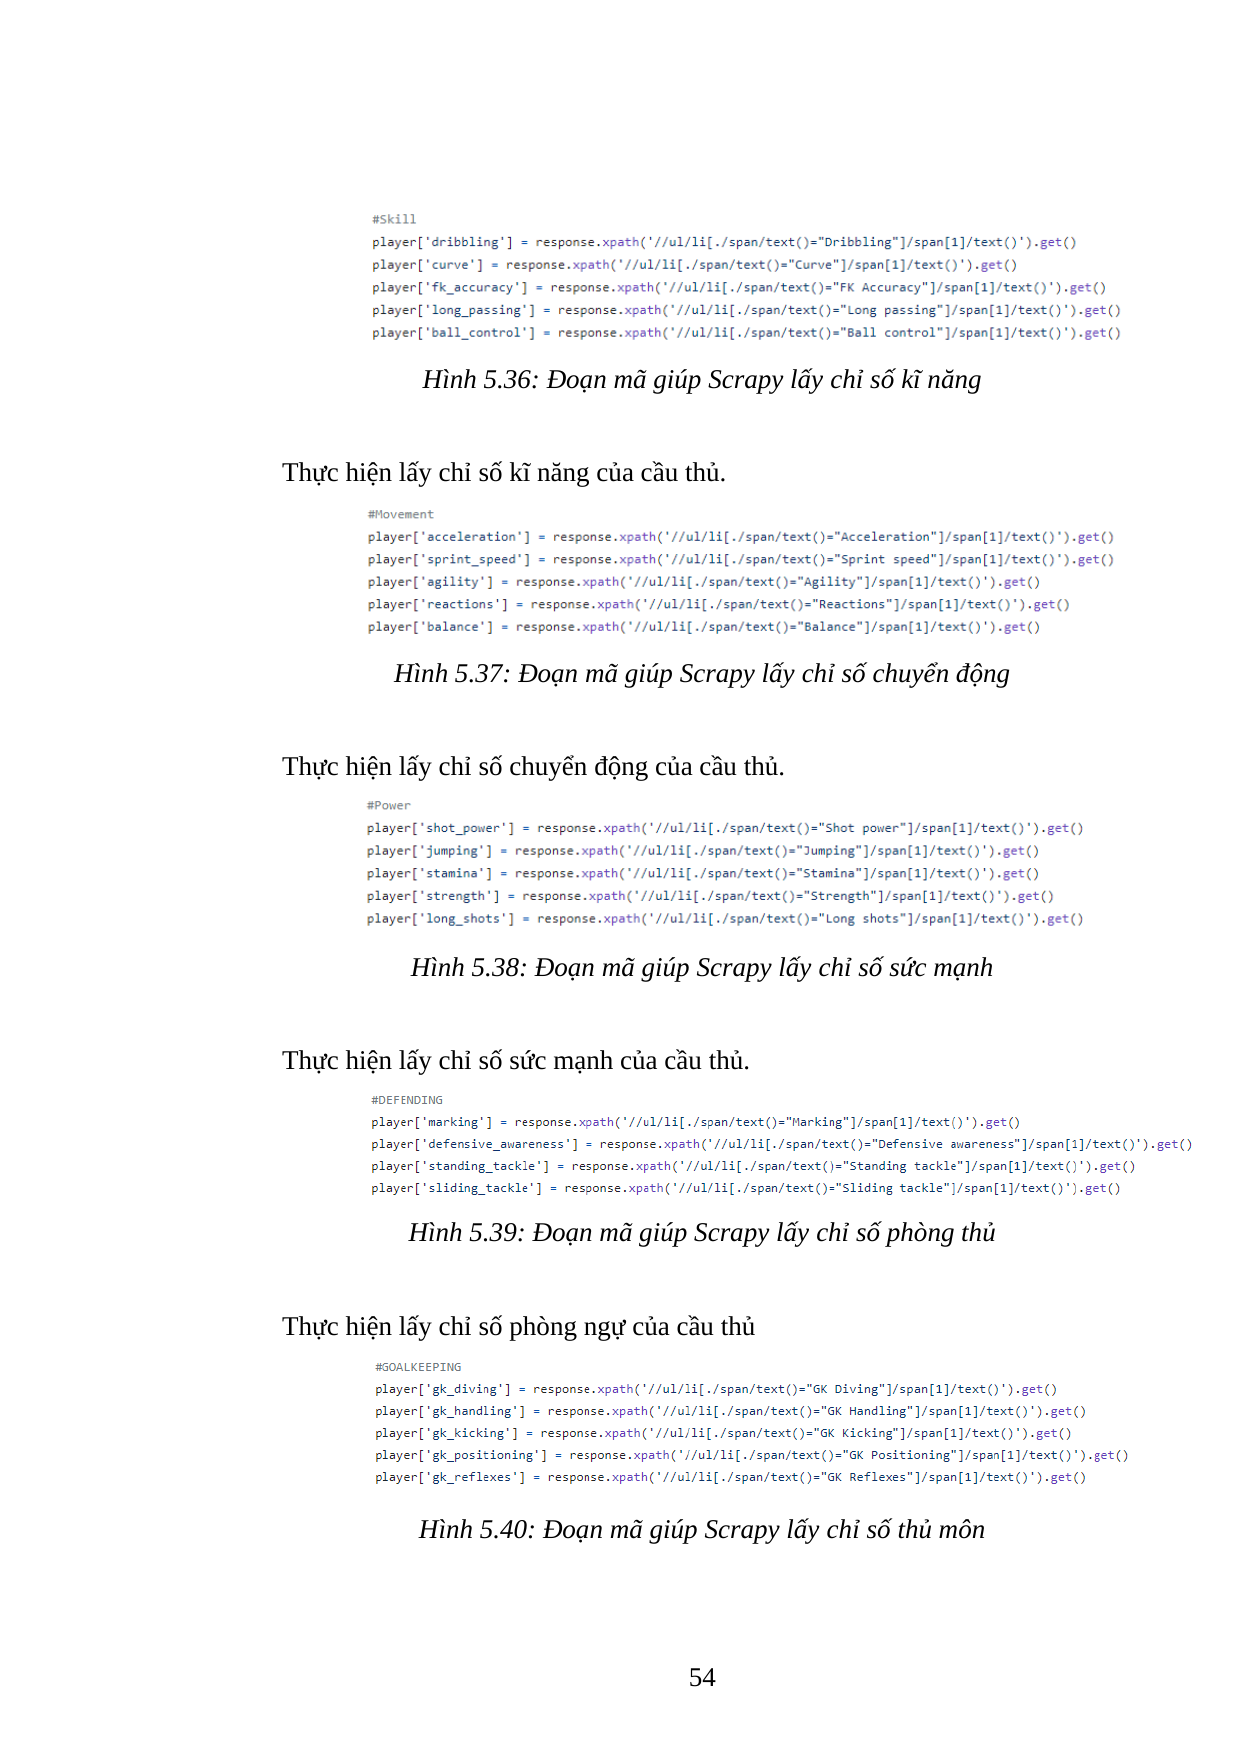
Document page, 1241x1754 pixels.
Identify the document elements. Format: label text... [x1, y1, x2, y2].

text Thực hiện lấy chỉ số chuyển động của cầu thủ. [207, 750, 1122, 781]
text Hình 5.36: Đoạn mã giúp Scrapy lấy chỉ số kĩ năng [207, 363, 1122, 394]
picture [281, 206, 1198, 348]
text Hình 5.38: Đoạn mã giúp Scrapy lấy chỉ số sức mạnh [207, 951, 1122, 982]
text Hình 5.40: Đoạn mã giúp Scrapy lấy chỉ số thủ môn [207, 1513, 1122, 1544]
picture [281, 797, 1198, 936]
text Thực hiện lấy chỉ số phòng ngự của cầu thủ [207, 1310, 1122, 1341]
text Thực hiện lấy chỉ số sức mạnh của cầu thủ. [207, 1044, 1122, 1075]
text Hình 5.39: Đoạn mã giúp Scrapy lấy chỉ số phòng thủ [207, 1216, 1122, 1247]
picture [281, 1356, 1198, 1498]
text Hình 5.37: Đoạn mã giúp Scrapy lấy chỉ số chuyển động [207, 657, 1122, 688]
picture [281, 1090, 1198, 1201]
text Thực hiện lấy chỉ số kĩ năng của cầu thủ. [207, 456, 1122, 488]
picture [281, 503, 1198, 642]
